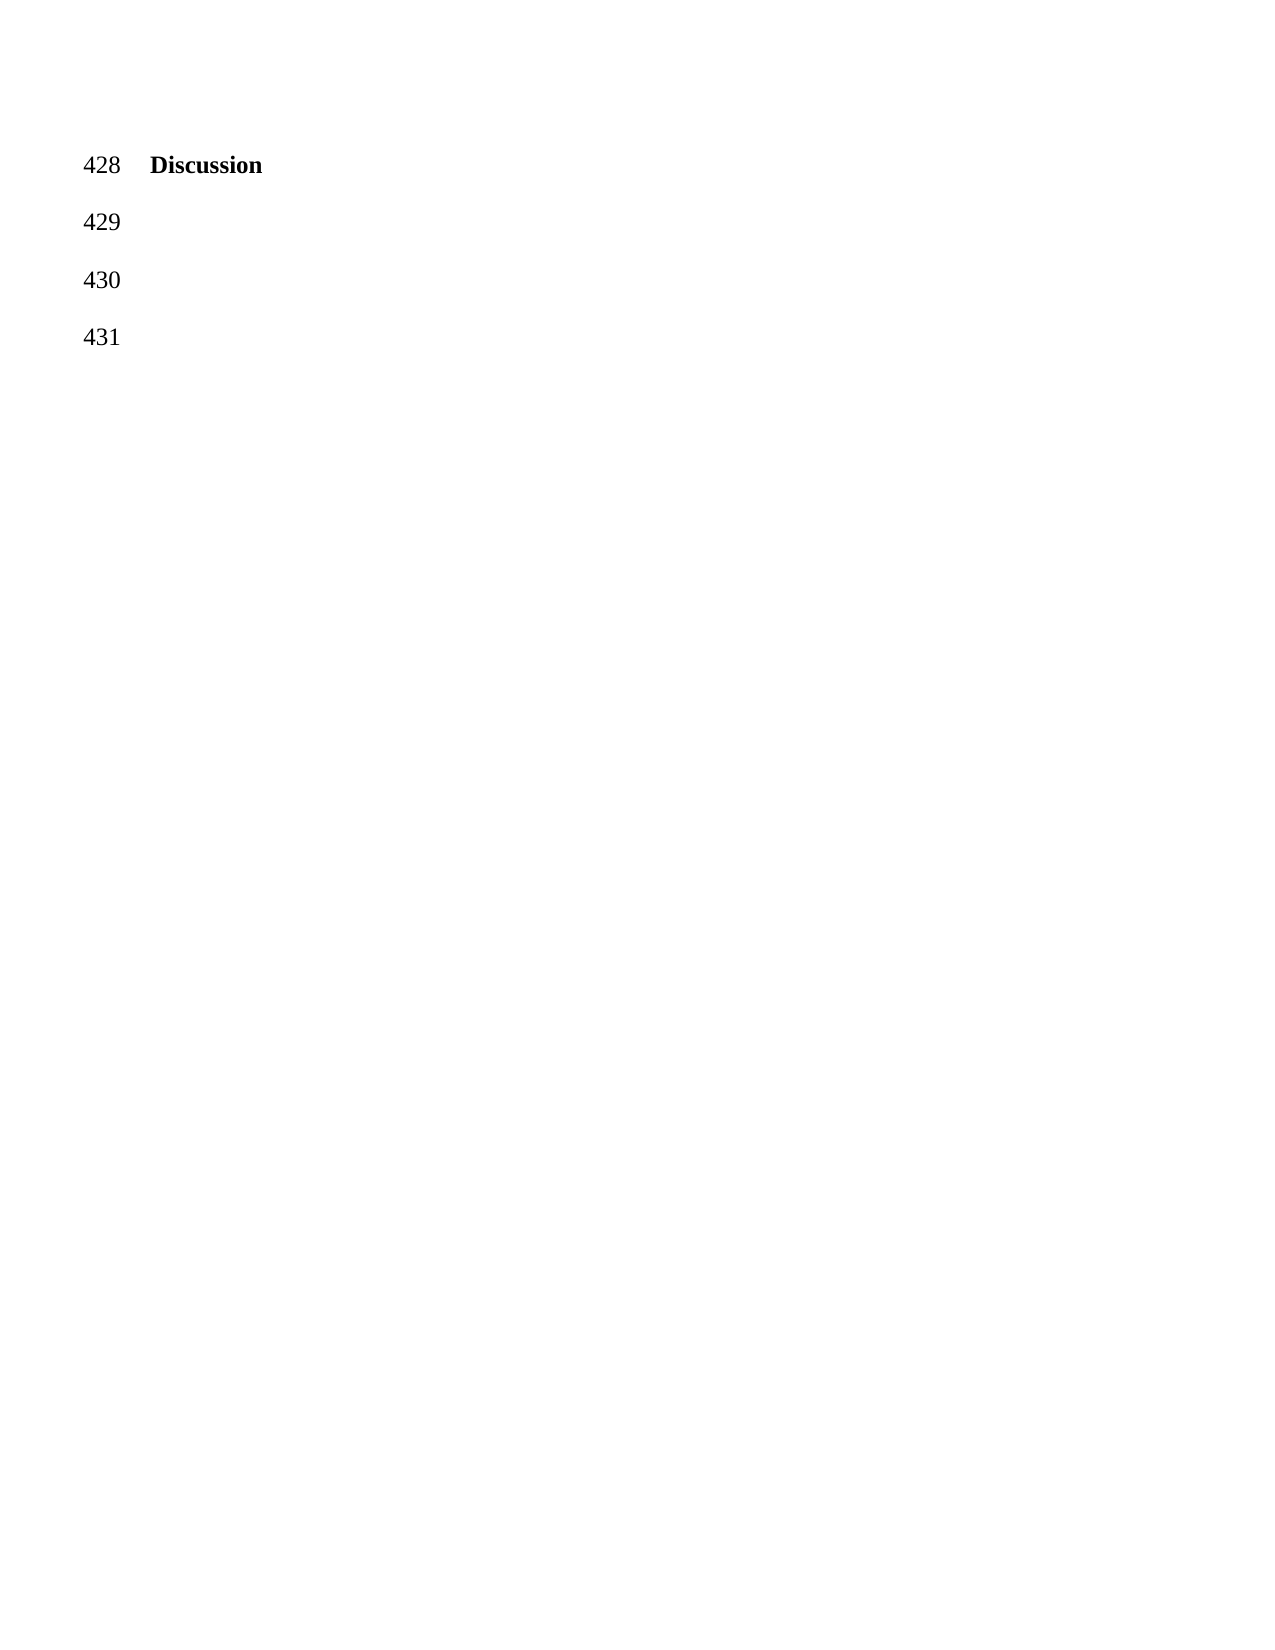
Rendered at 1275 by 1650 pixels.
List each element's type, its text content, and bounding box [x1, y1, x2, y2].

text Discussion [150, 150, 1125, 179]
